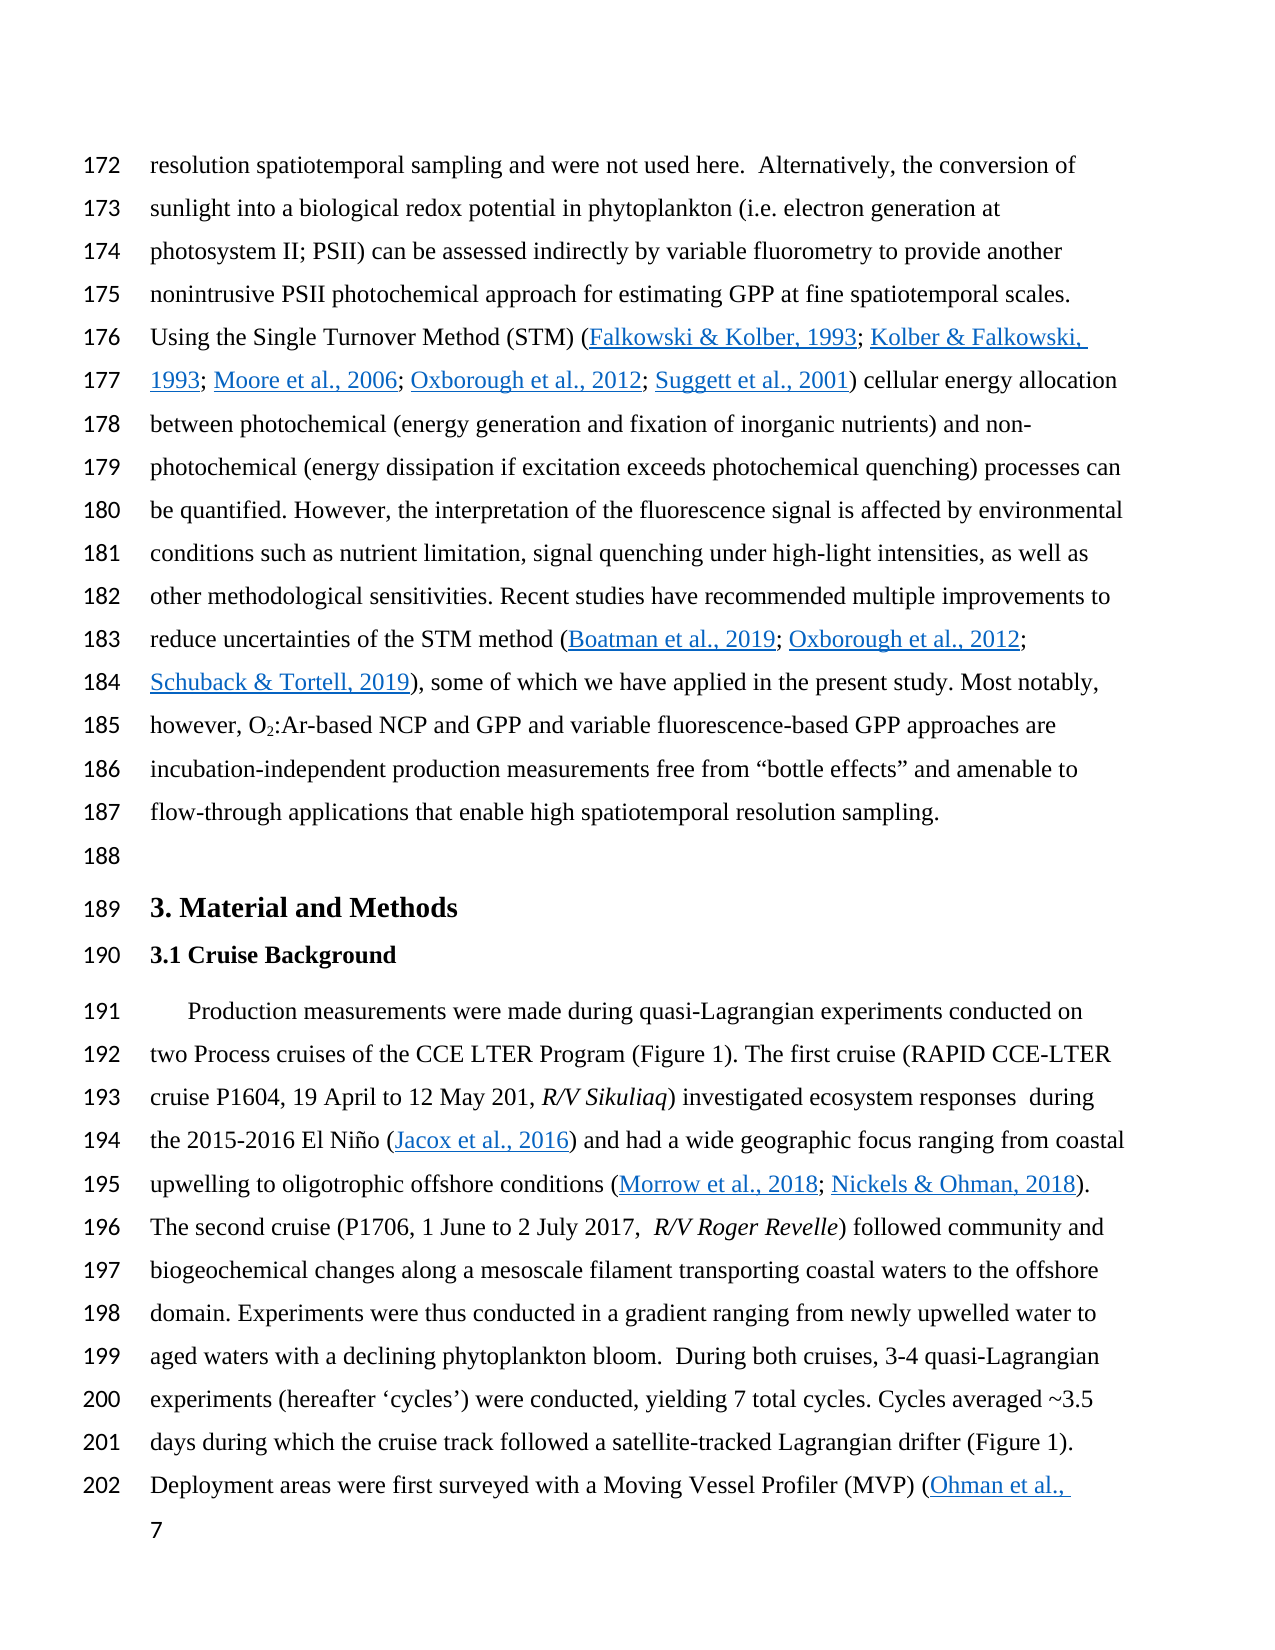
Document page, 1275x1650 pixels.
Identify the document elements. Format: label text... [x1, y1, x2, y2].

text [150, 150, 1125, 826]
text 3. Material and Methods [150, 890, 1125, 924]
text 3.1 Cruise Background [150, 941, 1125, 969]
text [150, 996, 1125, 1499]
